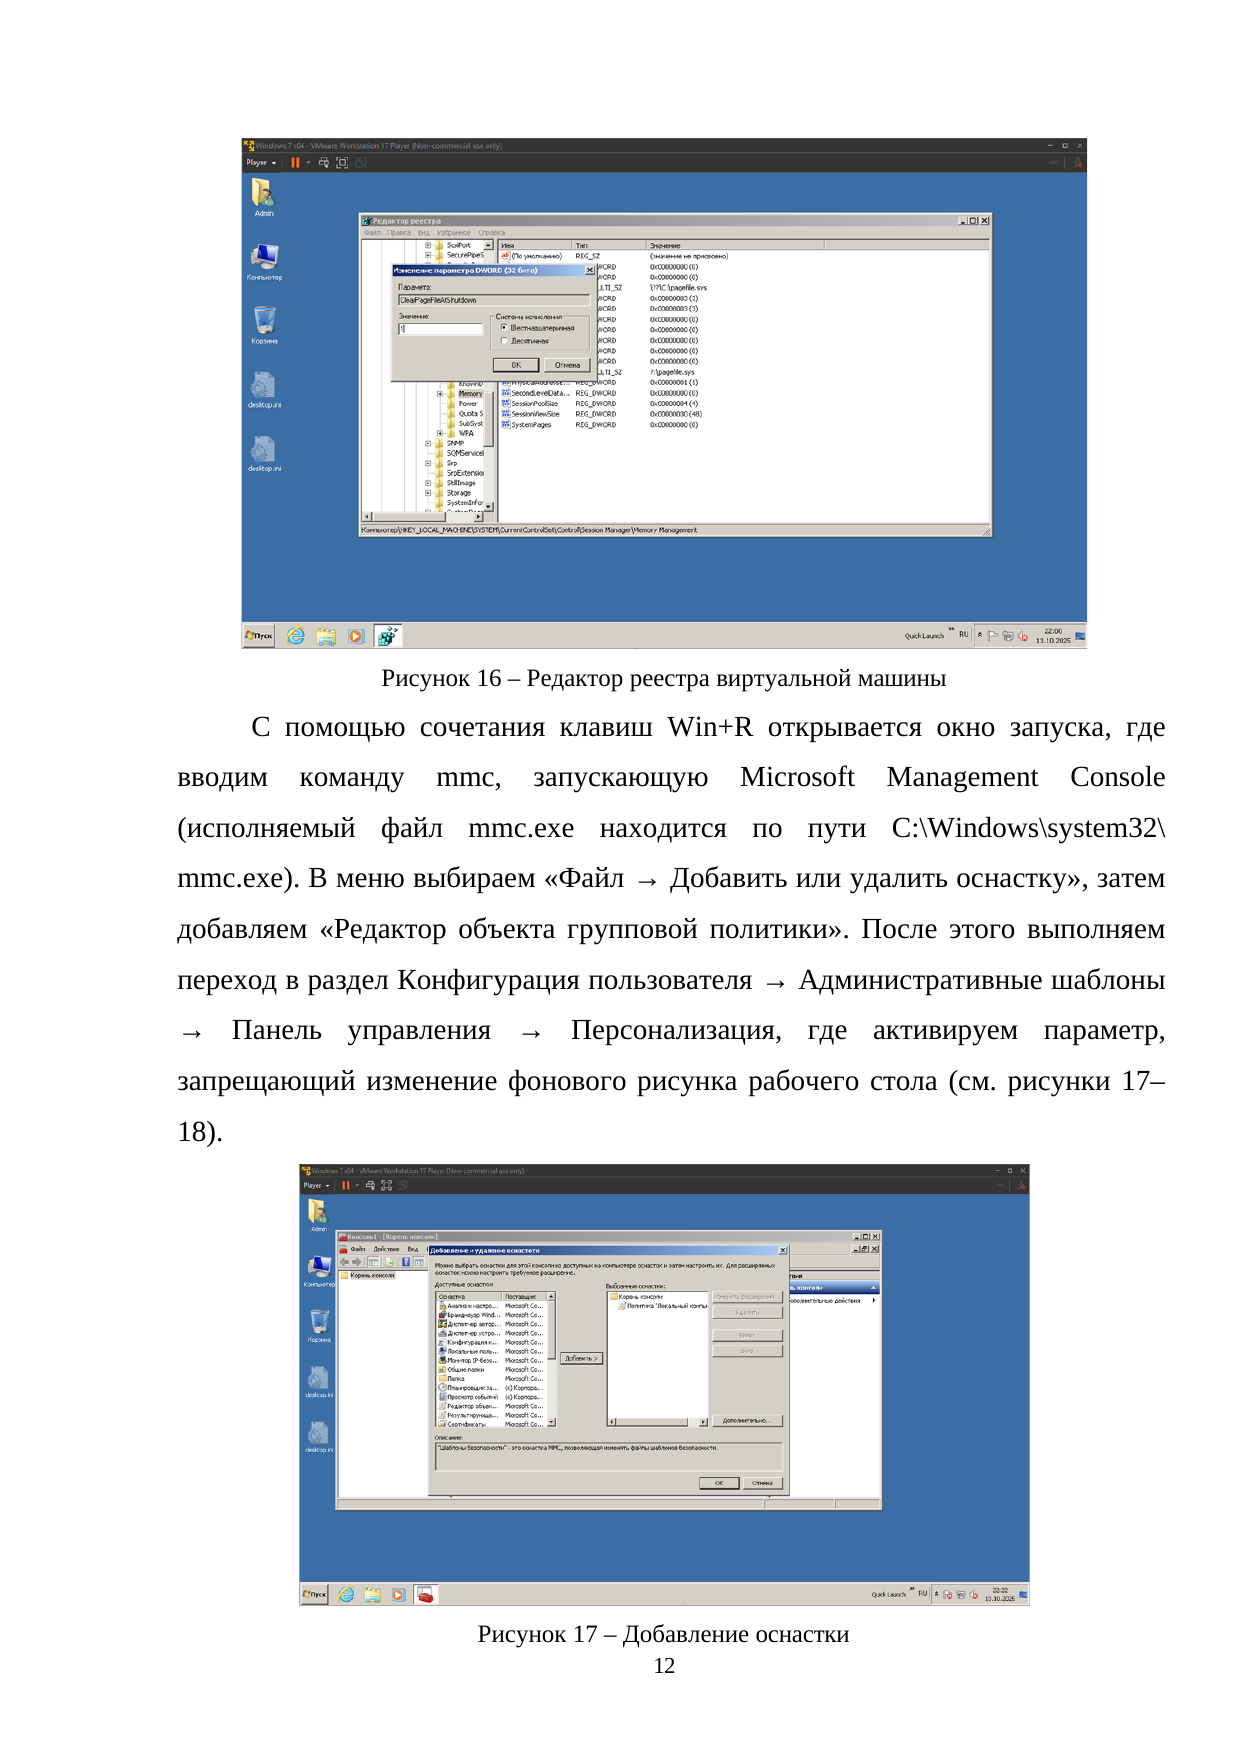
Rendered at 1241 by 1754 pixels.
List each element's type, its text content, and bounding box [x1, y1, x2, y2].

text С помощью сочетания клавиш Win+R открывается окно запуска, где вводим команду mmc, запускающую Microsoft Management Console (исполняемый файл mmc.exe находится по пути C:\Windows\system32\mmc.exe). В меню выбираем «Файл → Добавить или удалить оснастку», затем добавляем «Редактор объекта групповой политики». После этого выполняем переход в раздел Конфигурация пользователя → Административные шаблоны → Панель управления → Персонализация, где активируем параметр, запрещающий изменение фонового рисунка рабочего стола (см. рисунки 17–18). [177, 709, 1166, 1147]
text Рисунок 17 – Добавление оснастки [477, 1619, 1166, 1648]
picture [241, 138, 1088, 649]
picture [299, 1164, 1030, 1606]
